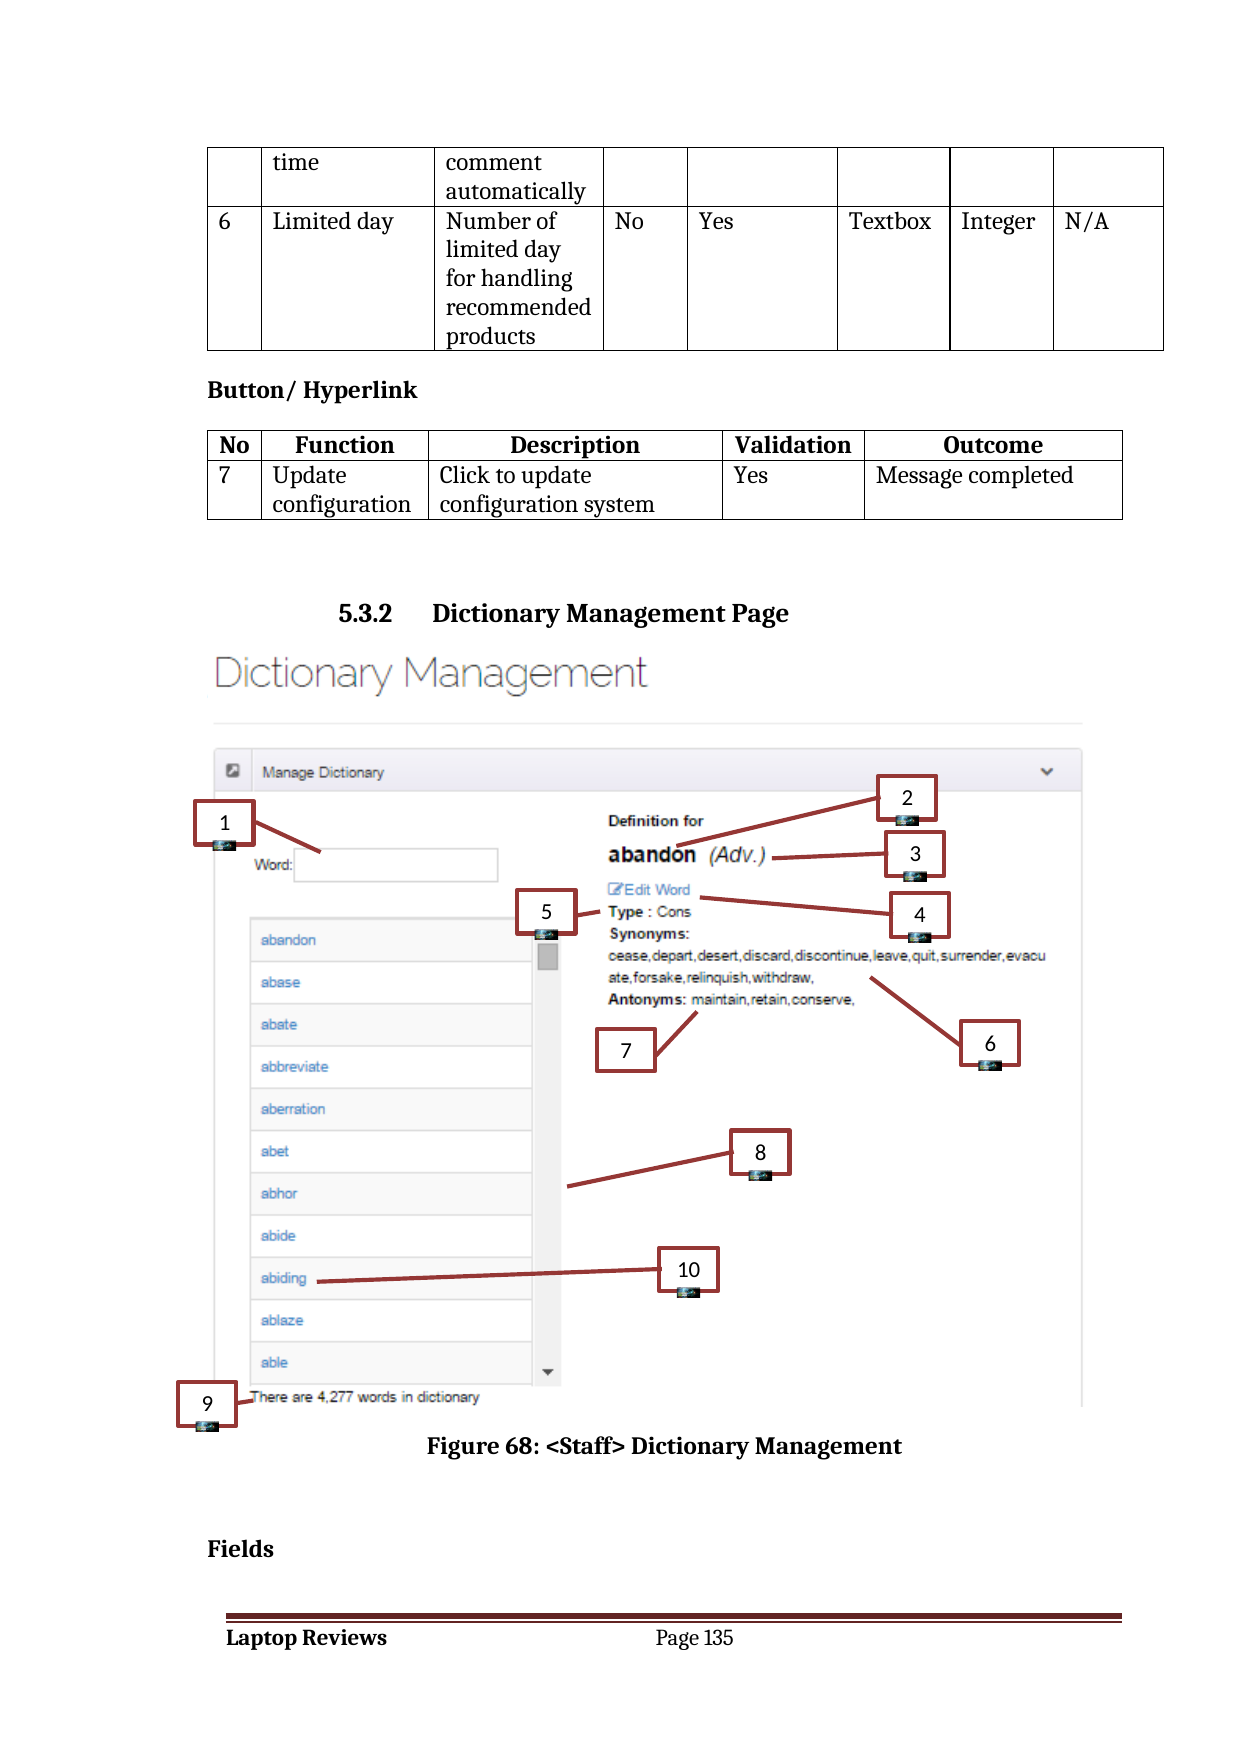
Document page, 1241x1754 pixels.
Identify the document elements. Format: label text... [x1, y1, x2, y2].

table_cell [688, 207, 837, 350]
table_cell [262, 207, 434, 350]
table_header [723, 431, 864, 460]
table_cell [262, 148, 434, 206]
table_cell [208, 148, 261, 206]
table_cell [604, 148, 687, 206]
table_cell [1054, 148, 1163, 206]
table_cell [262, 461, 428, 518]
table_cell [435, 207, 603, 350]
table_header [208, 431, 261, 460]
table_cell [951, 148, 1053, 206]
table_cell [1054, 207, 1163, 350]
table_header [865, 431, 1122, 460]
text Button/ Hyperlink [207, 376, 1122, 405]
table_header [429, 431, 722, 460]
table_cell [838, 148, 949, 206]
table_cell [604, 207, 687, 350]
text Fields [207, 1535, 1122, 1564]
picture [207, 637, 1097, 1407]
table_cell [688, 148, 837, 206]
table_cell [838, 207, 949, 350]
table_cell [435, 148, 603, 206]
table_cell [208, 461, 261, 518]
text Figure 68: <Staff> Dictionary Management [207, 1432, 1122, 1460]
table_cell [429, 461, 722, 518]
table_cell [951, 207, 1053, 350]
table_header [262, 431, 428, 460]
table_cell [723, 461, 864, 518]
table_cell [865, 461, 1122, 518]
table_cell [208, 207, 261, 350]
subtitle Dictionary Management Page [338, 598, 1122, 629]
picture [195, 1421, 219, 1432]
